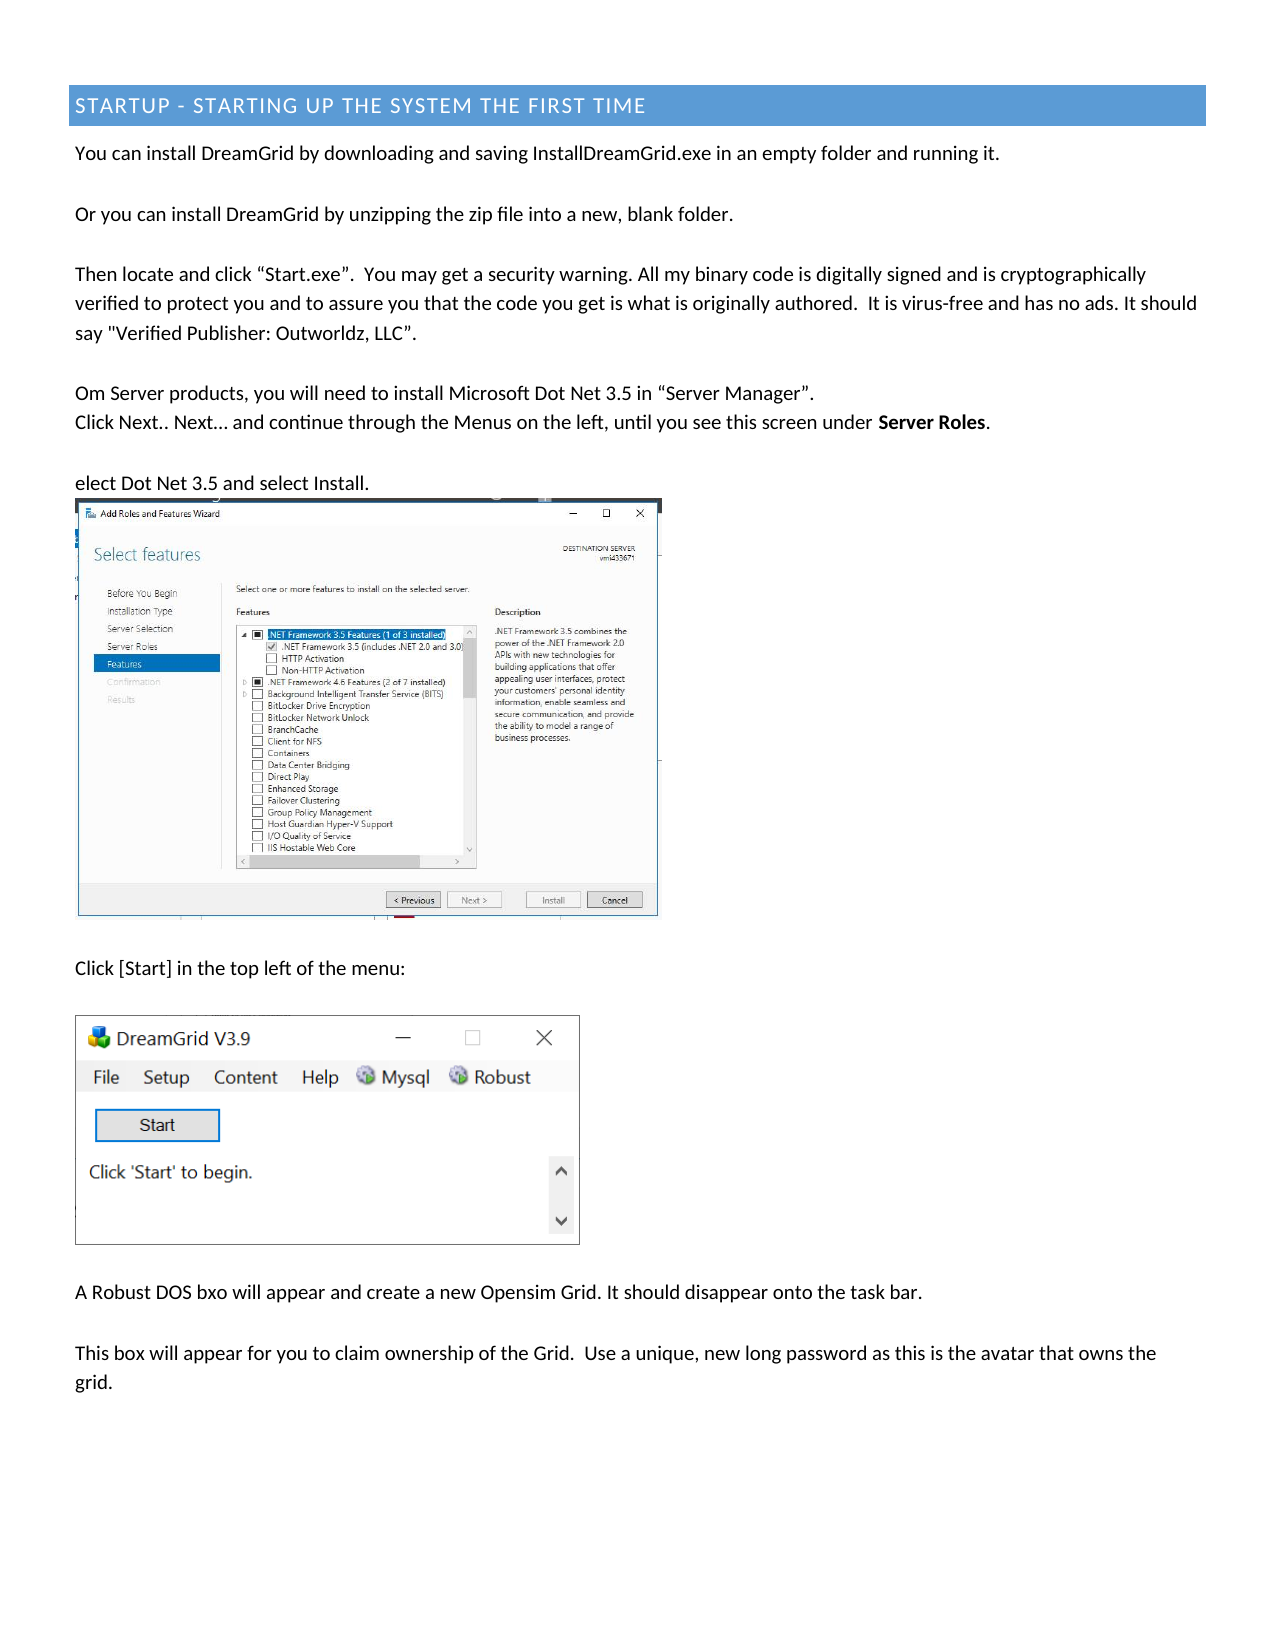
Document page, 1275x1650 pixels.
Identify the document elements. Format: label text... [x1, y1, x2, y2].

subtitle Startup - Starting up the System the First Time [75, 92, 1200, 120]
text A Robust DOS bxo will appear and create a new Opensim Grid. It should disappear onto the task bar. [75, 1279, 1200, 1305]
text Om Server products, you will need to install Microsoft Dot Net 3.5 in “Server Manager”. Click Next.. Next… and continue through the Menus on the left, until you see this screen under Server Roles. [75, 380, 1200, 435]
text elect Dot Net 3.5 and select Install. [75, 470, 1200, 920]
text This box will appear for you to claim ownership of the Grid. Use a unique, new long password as this is the avatar that owns the grid. [75, 1340, 1200, 1394]
text Then locate and click “Start.exe”. You may get a security warning. All my binary code is digitally signed and is cryptographically verified to protect you and to assure you that the code you get is what is originally authored. It is virus-free and has no ads. It should say "Verified Publisher: Outworldz, LLC”. [75, 261, 1200, 345]
text Click [Start] in the top left of the menu: [75, 955, 1200, 980]
picture [75, 1015, 580, 1245]
text Or you can install DreamGrid by unzipping the zip file into a new, blank folder. [75, 201, 1200, 226]
text You can install DreamGrid by downloading and saving InstallDreamGrid.exe in an empty folder and running it. [75, 141, 1200, 166]
